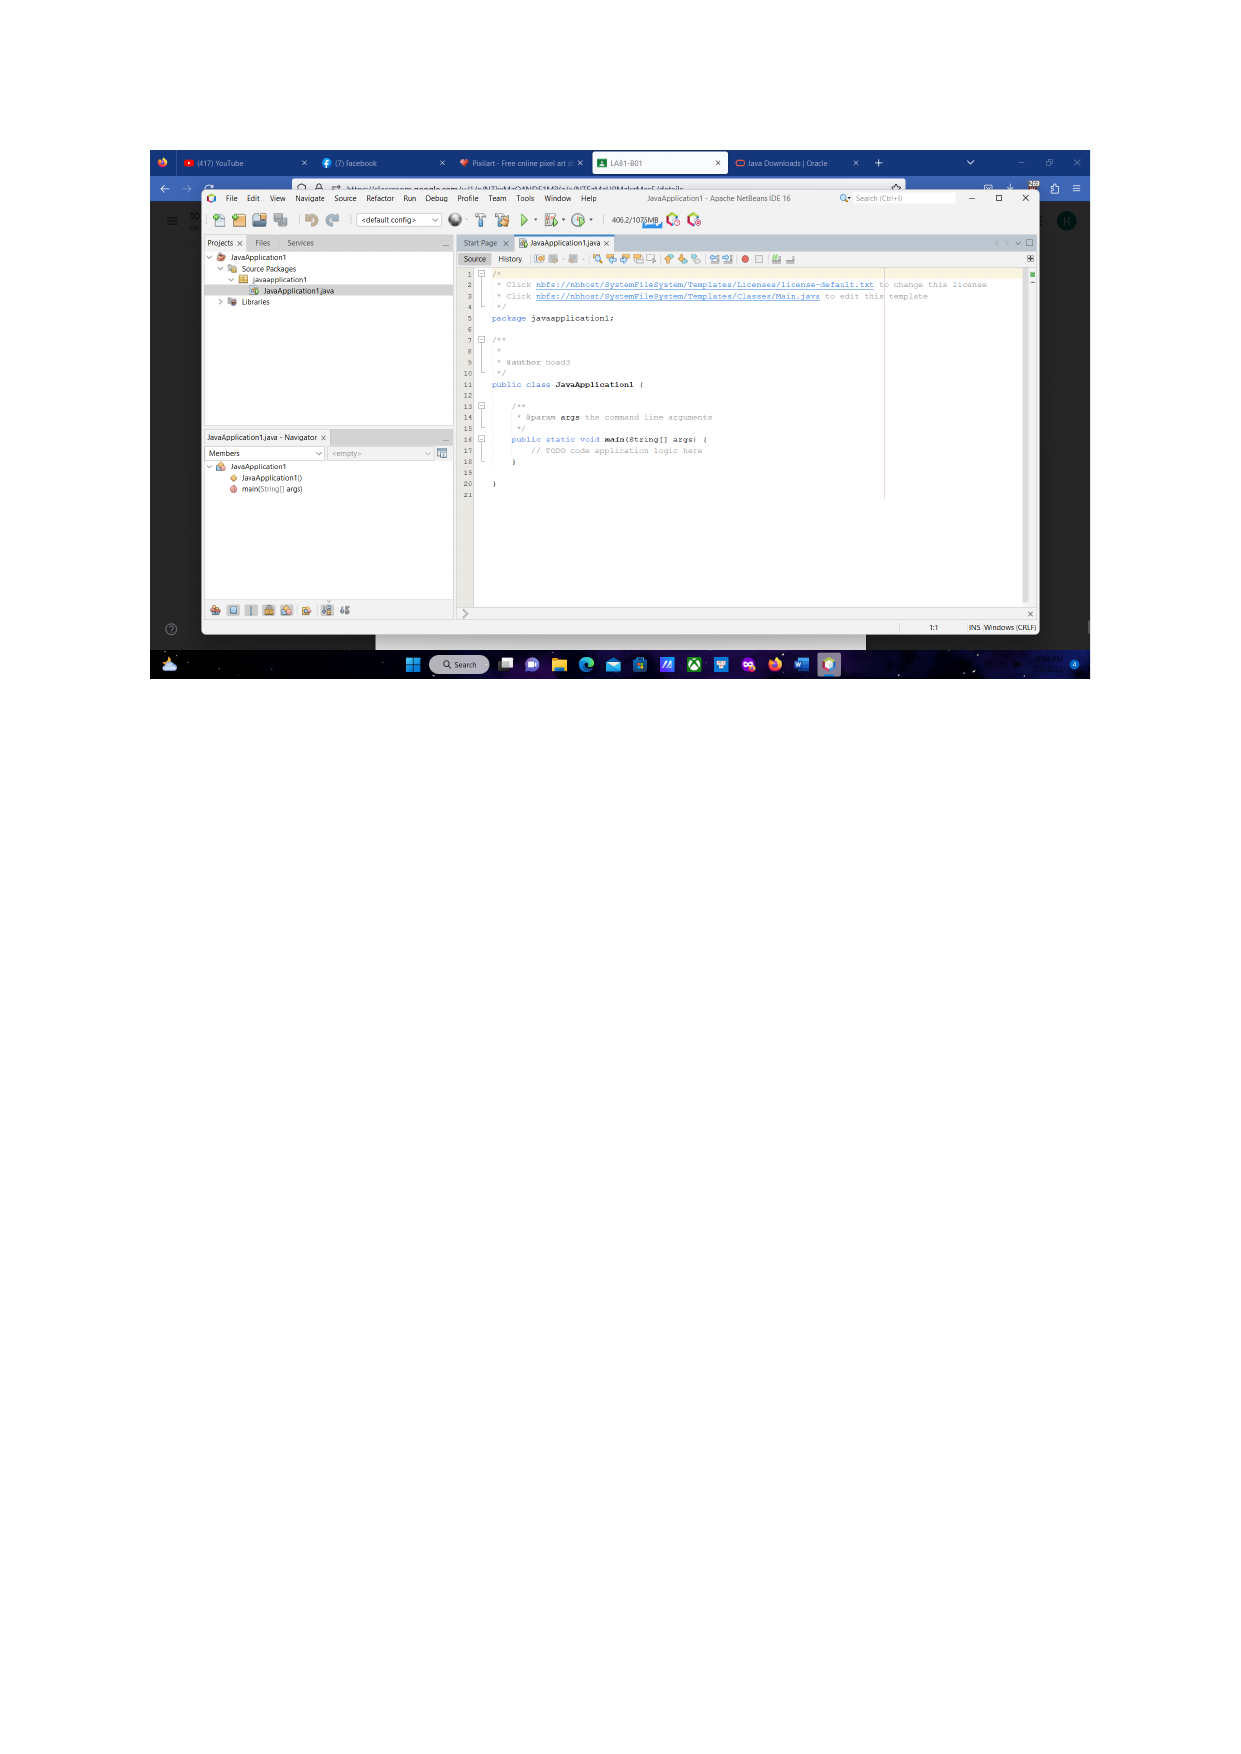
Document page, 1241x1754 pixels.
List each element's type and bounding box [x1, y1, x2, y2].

picture [150, 150, 1091, 679]
